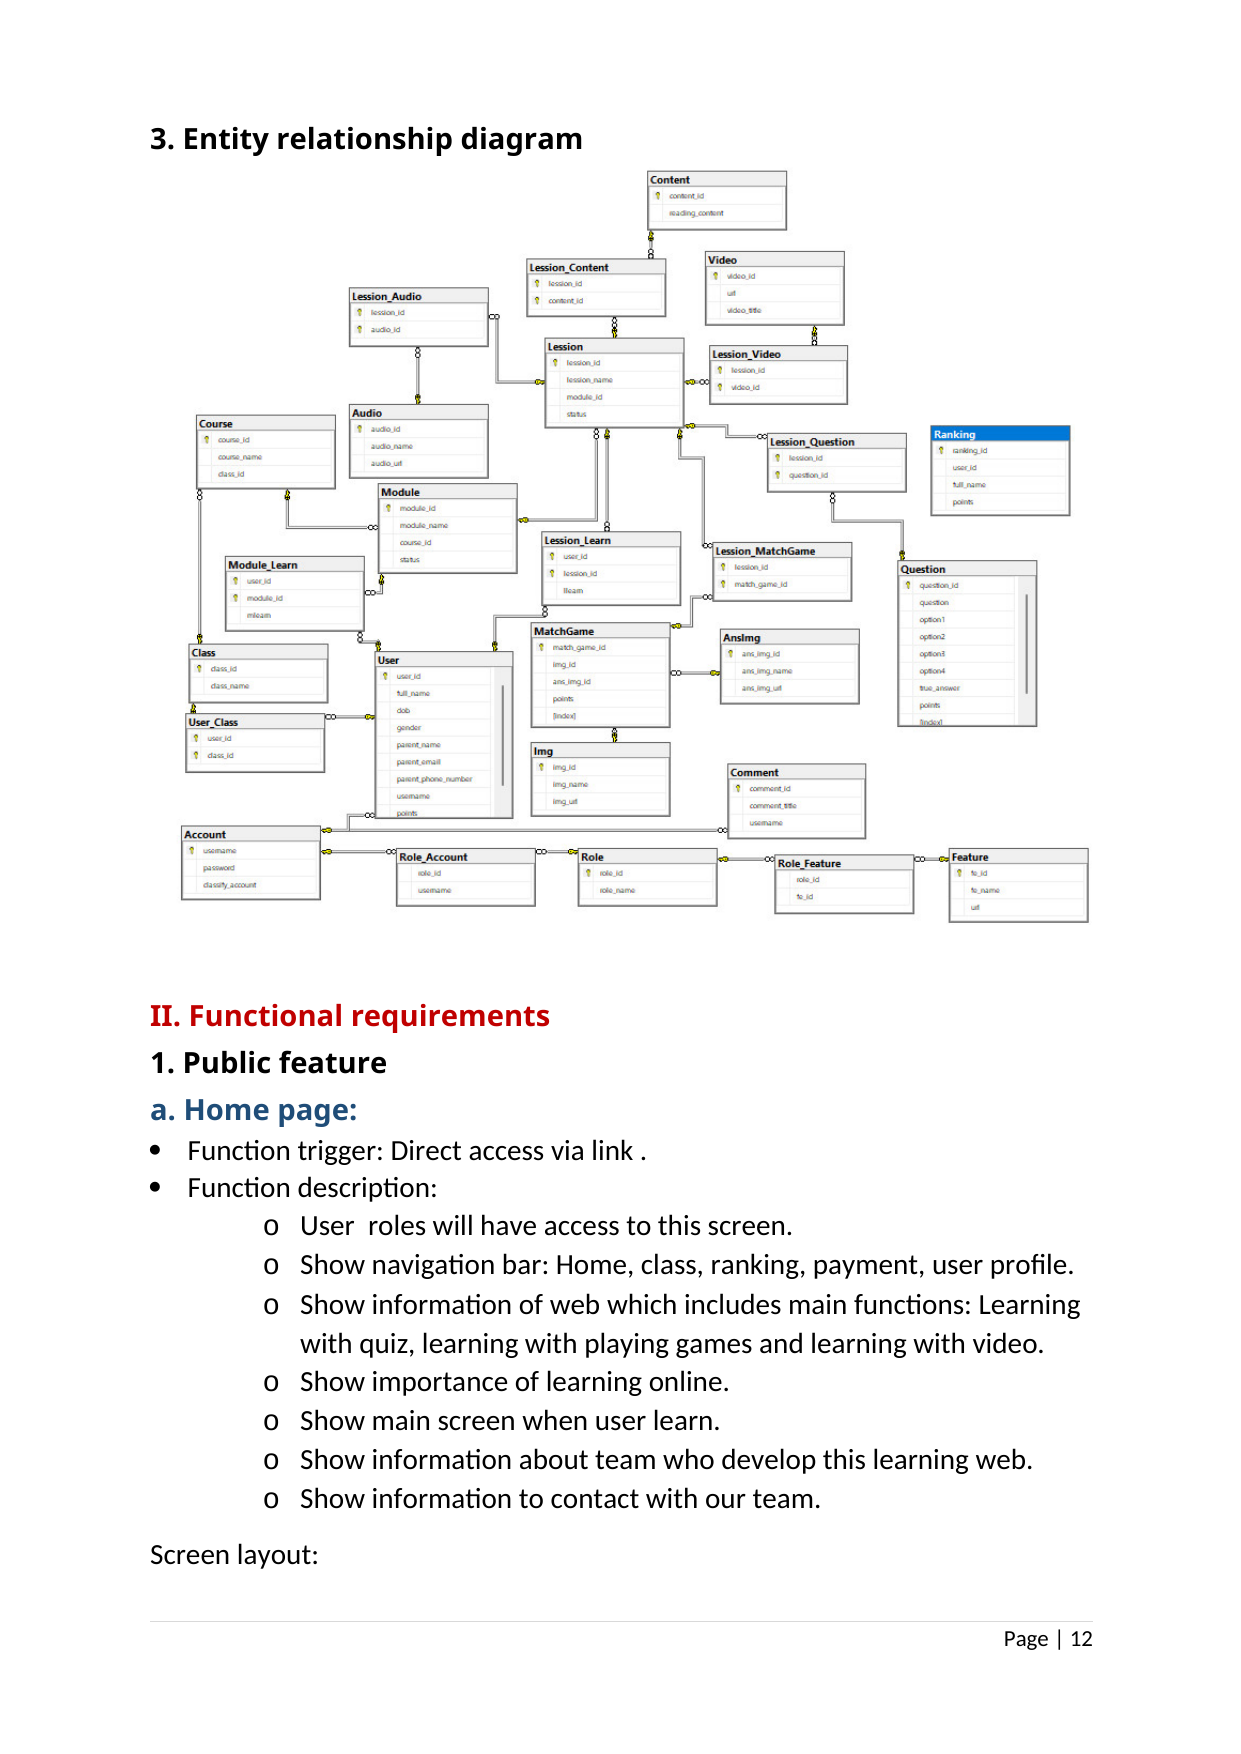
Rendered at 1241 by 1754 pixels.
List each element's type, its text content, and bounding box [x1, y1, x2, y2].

list Show navigation bar: Home, class, ranking, payment, user profile. [262, 1246, 1093, 1283]
text Screen layout: [150, 1536, 1093, 1572]
subtitle 1. Public feature [150, 1042, 1093, 1082]
subtitle a. Home page: [150, 1089, 1093, 1129]
list Show main screen when user learn. [262, 1402, 1093, 1439]
list User roles will have access to this screen. [262, 1207, 1093, 1244]
subtitle 3. Entity relationship diagram [150, 118, 1093, 158]
list Function trigger: Direct access via link . [150, 1132, 1093, 1167]
subtitle II. Functional requirements [150, 952, 1093, 1035]
list Show information of web which includes main functions: Learning with quiz, learning with playing games and learning with video. [262, 1286, 1093, 1361]
list Show information to contact with our team. [262, 1480, 1093, 1517]
list Show importance of learning online. [262, 1363, 1093, 1400]
picture [150, 160, 1093, 925]
list Function description: [150, 1169, 1093, 1205]
list Show information about team who develop this learning web. [262, 1441, 1093, 1478]
